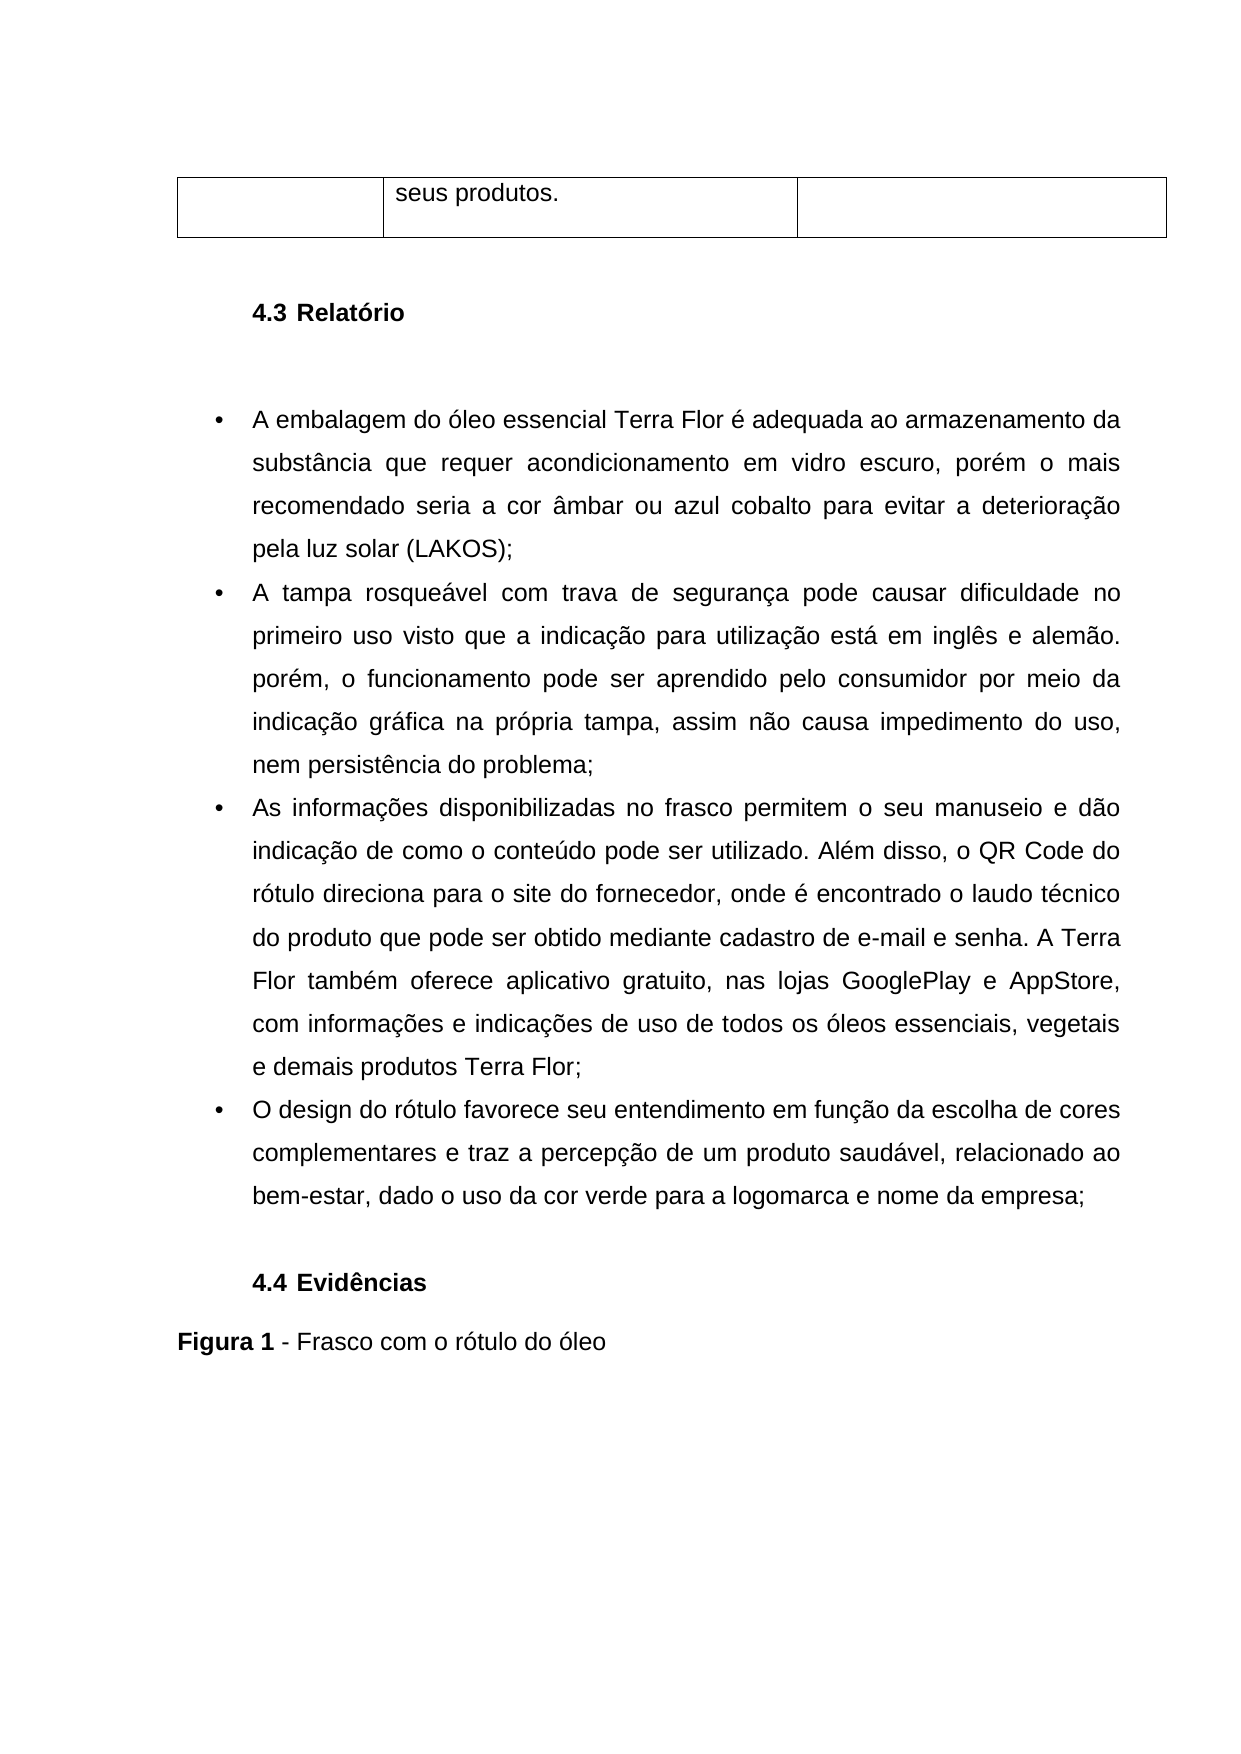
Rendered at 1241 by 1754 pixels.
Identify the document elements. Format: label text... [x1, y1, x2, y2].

subtitle Relatório [252, 297, 1122, 326]
text Figura 1 - Frasco com o rótulo do óleo [177, 1327, 1122, 1356]
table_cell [178, 178, 383, 237]
list A embalagem do óleo essencial Terra Flor é adequada ao armazenamento da substância que requer acondicionamento em vidro escuro, porém o mais recomendado seria a cor âmbar ou azul cobalto para evitar a deterioração pela luz solar (LAKOS); [214, 405, 1122, 563]
list O design do rótulo favorece seu entendimento em função da escolha de cores complementares e traz a percepção de um produto saudável, relacionado ao bem-estar, dado o uso da cor verde para a logomarca e nome da empresa; [214, 1095, 1122, 1210]
subtitle Evidências [252, 1267, 1122, 1296]
list As informações disponibilizadas no frasco permitem o seu manuseio e dão indicação de como o conteúdo pode ser utilizado. Além disso, o QR Code do rótulo direciona para o site do fornecedor, onde é encontrado o laudo técnico do produto que pode ser obtido mediante cadastro de e-mail e senha. A Terra Flor também oferece aplicativo gratuito, nas lojas GooglePlay e AppStore, com informações e indicações de uso de todos os óleos essenciais, vegetais e demais produtos Terra Flor; [214, 793, 1122, 1081]
list A tampa rosqueável com trava de segurança pode causar dificuldade no primeiro uso visto que a indicação para utilização está em inglês e alemão. porém, o funcionamento pode ser aprendido pelo consumidor por meio da indicação gráfica na própria tampa, assim não causa impedimento do uso, nem persistência do problema; [214, 577, 1122, 779]
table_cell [384, 178, 797, 237]
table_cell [798, 178, 1166, 237]
